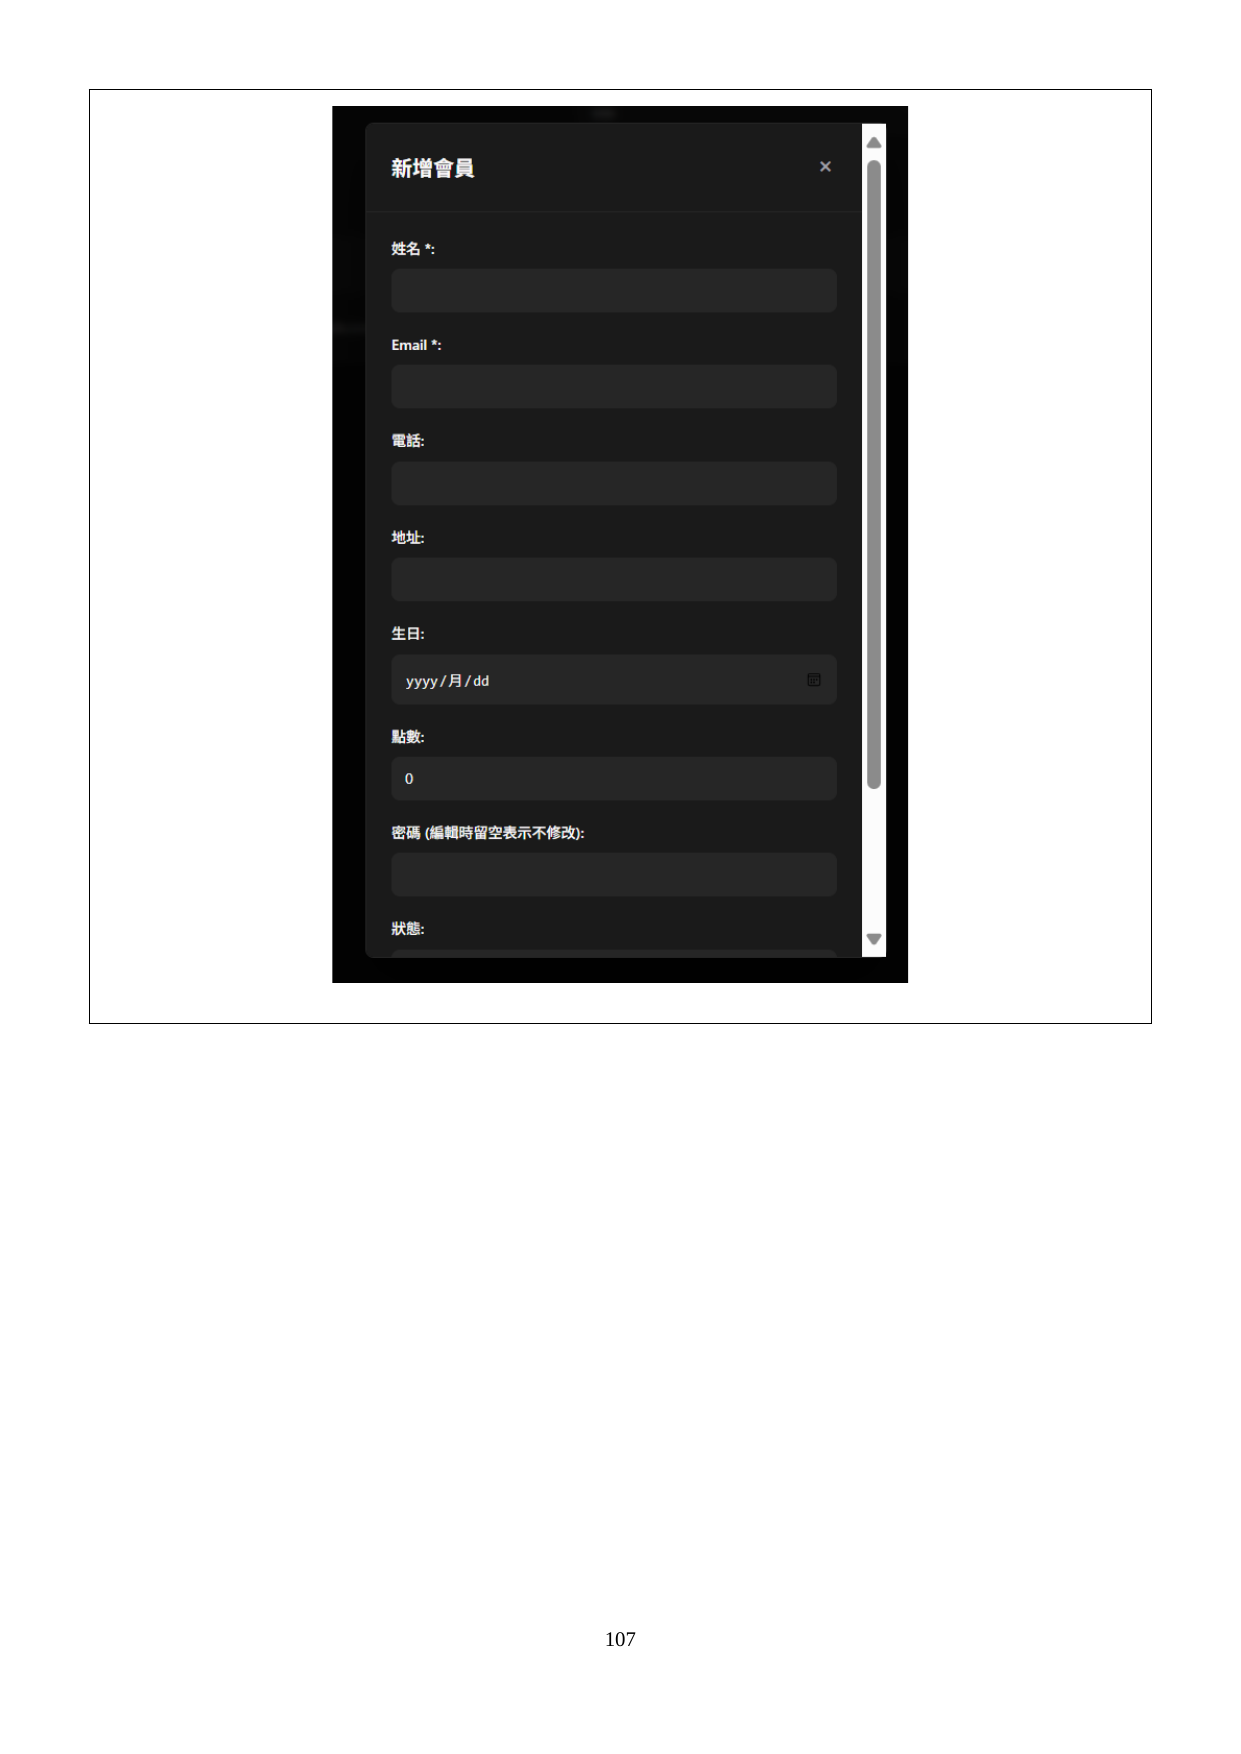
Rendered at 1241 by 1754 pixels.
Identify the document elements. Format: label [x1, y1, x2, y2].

picture [332, 106, 909, 983]
table_cell [90, 90, 1151, 1023]
